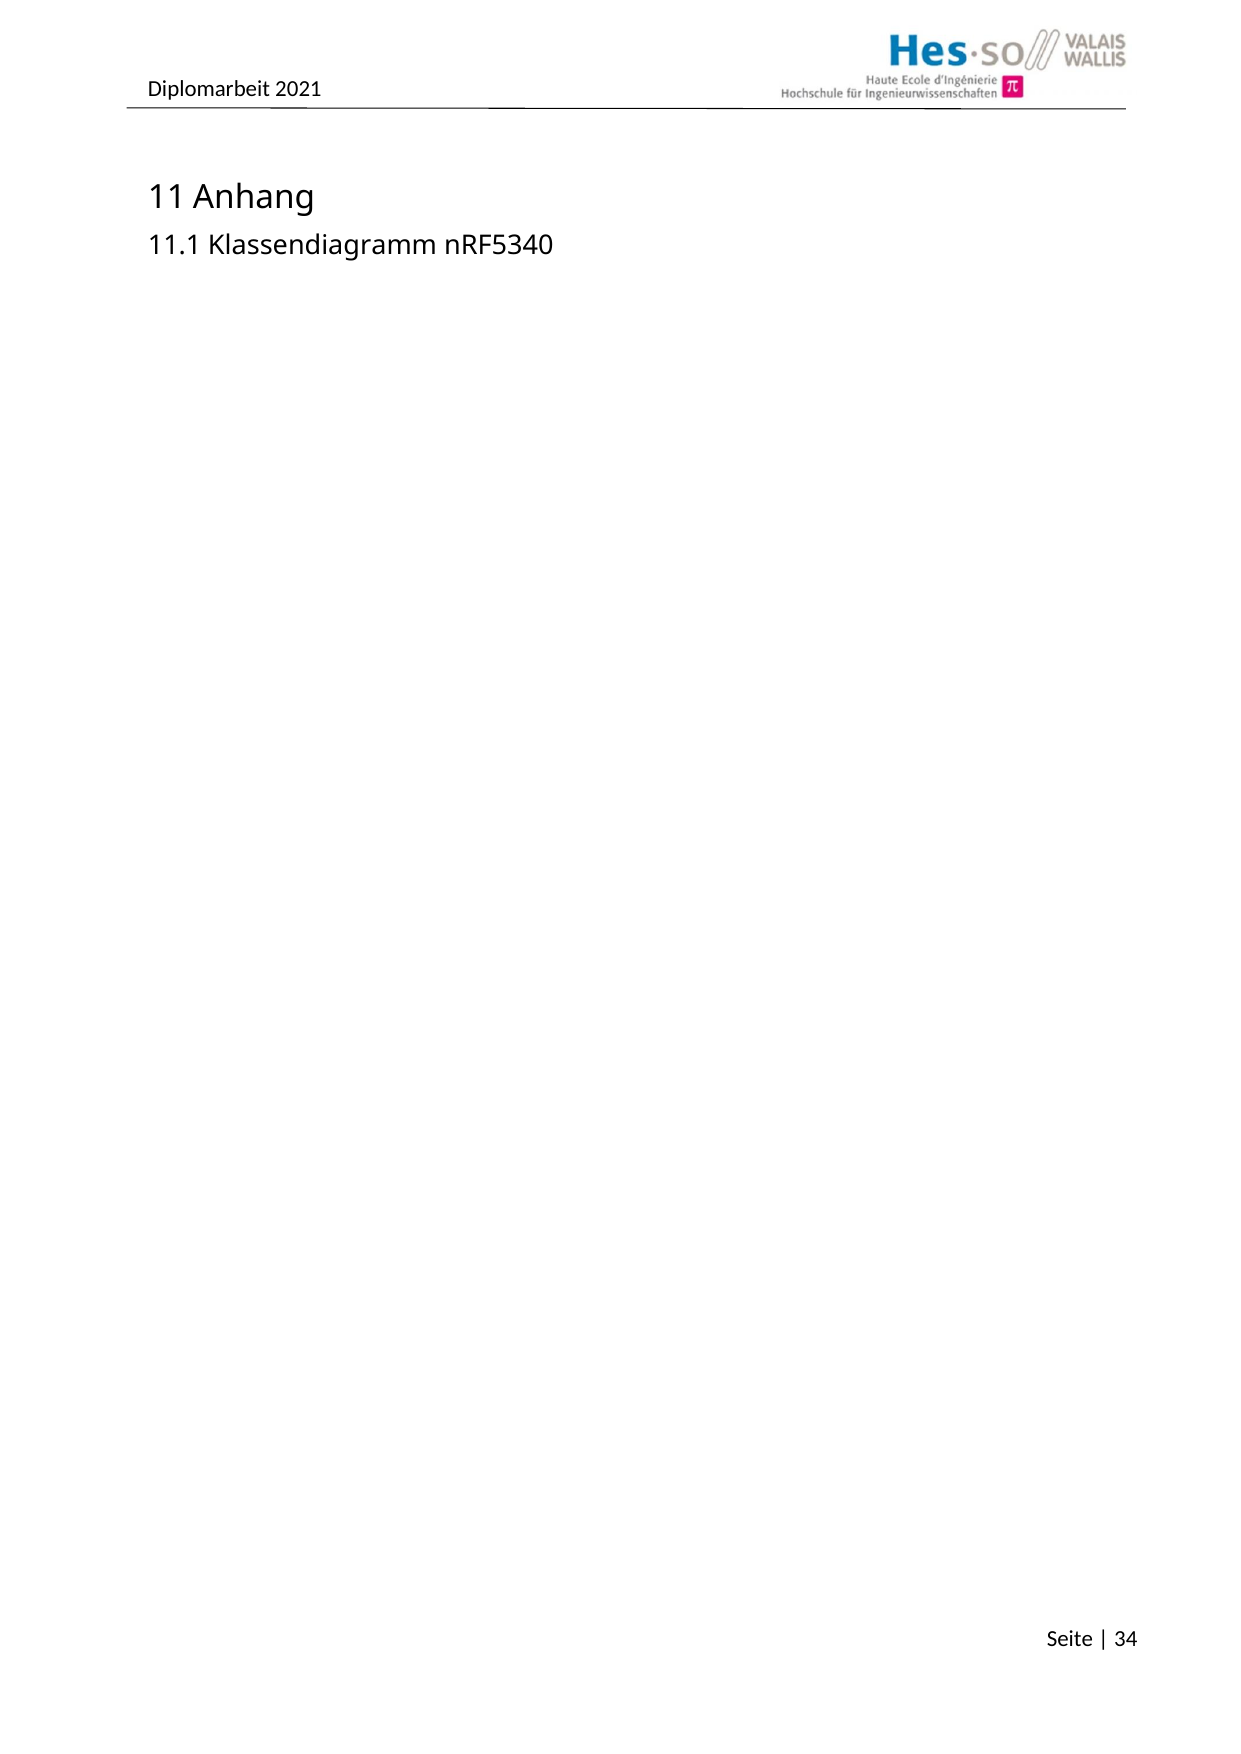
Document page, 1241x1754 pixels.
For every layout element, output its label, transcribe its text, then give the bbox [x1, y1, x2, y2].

picture [771, 12, 1137, 119]
subtitle Anhang [148, 173, 1137, 218]
subtitle Klassendiagramm nRF5340 [148, 226, 1137, 263]
